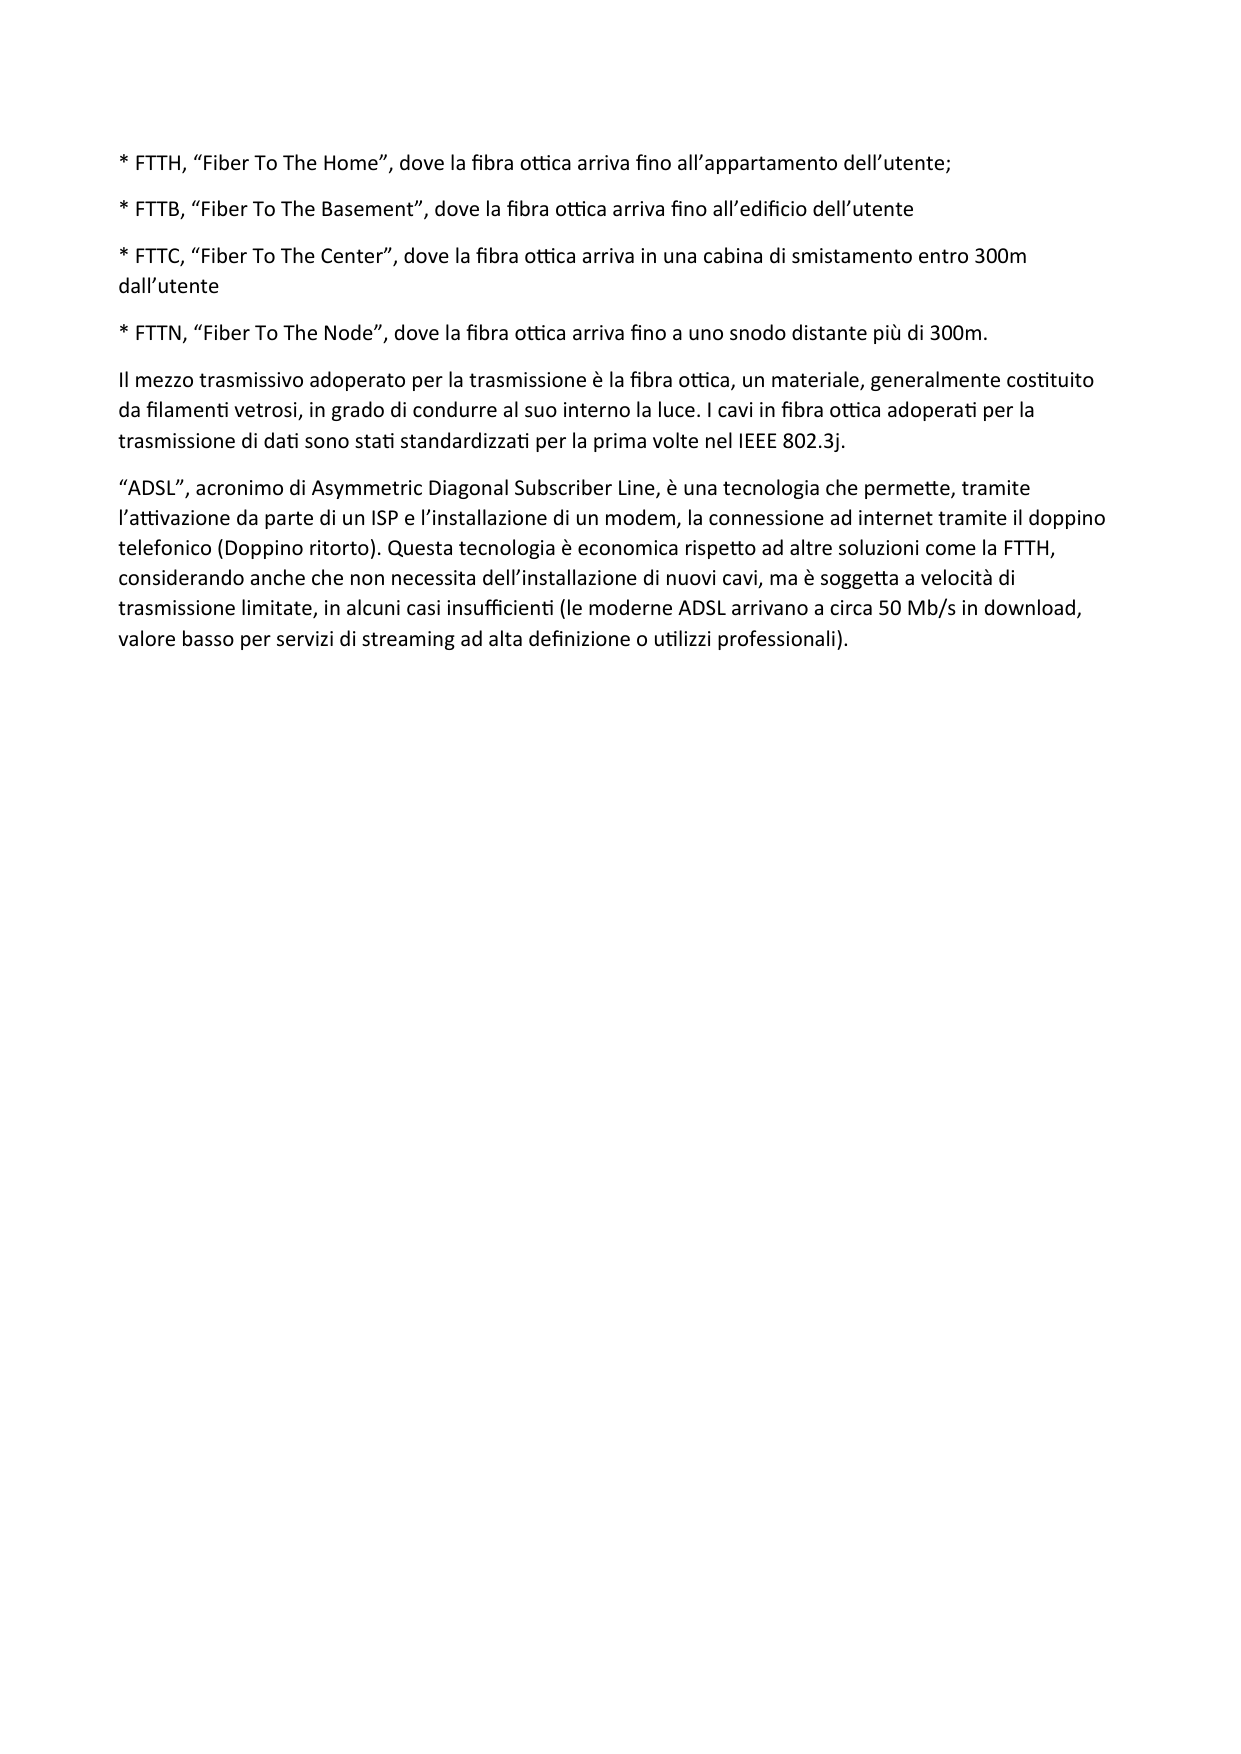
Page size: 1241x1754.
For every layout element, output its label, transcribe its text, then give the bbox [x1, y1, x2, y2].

text “ADSL”, acronimo di Asymmetric Diagonal Subscriber Line, è una tecnologia che permette, tramite l’attivazione da parte di un ISP e l’installazione di un modem, la connessione ad internet tramite il doppino telefonico (Doppino ritorto). Questa tecnologia è economica rispetto ad altre soluzioni come la FTTH, considerando anche che non necessita dell’installazione di nuovi cavi, ma è soggetta a velocità di trasmissione limitate, in alcuni casi insufficienti (le moderne ADSL arrivano a circa 50 Mb/s in download, valore basso per servizi di streaming ad alta definizione o utilizzi professionali). [118, 473, 1122, 652]
text * FTTN, “Fiber To The Node”, dove la fibra ottica arriva fino a uno snodo distante più di 300m. [118, 318, 1122, 346]
text * FTTC, “Fiber To The Center”, dove la fibra ottica arriva in una cabina di smistamento entro 300m dall’utente [118, 241, 1122, 299]
text * FTTH, “Fiber To The Home”, dove la fibra ottica arriva fino all’appartamento dell’utente; [118, 148, 1122, 176]
text * FTTB, “Fiber To The Basement”, dove la fibra ottica arriva fino all’edificio dell’utente [118, 194, 1122, 222]
text Il mezzo trasmissivo adoperato per la trasmissione è la fibra ottica, un materiale, generalmente costituito da filamenti vetrosi, in grado di condurre al suo interno la luce. I cavi in fibra ottica adoperati per la trasmissione di dati sono stati standardizzati per la prima volte nel IEEE 802.3j. [118, 365, 1122, 454]
